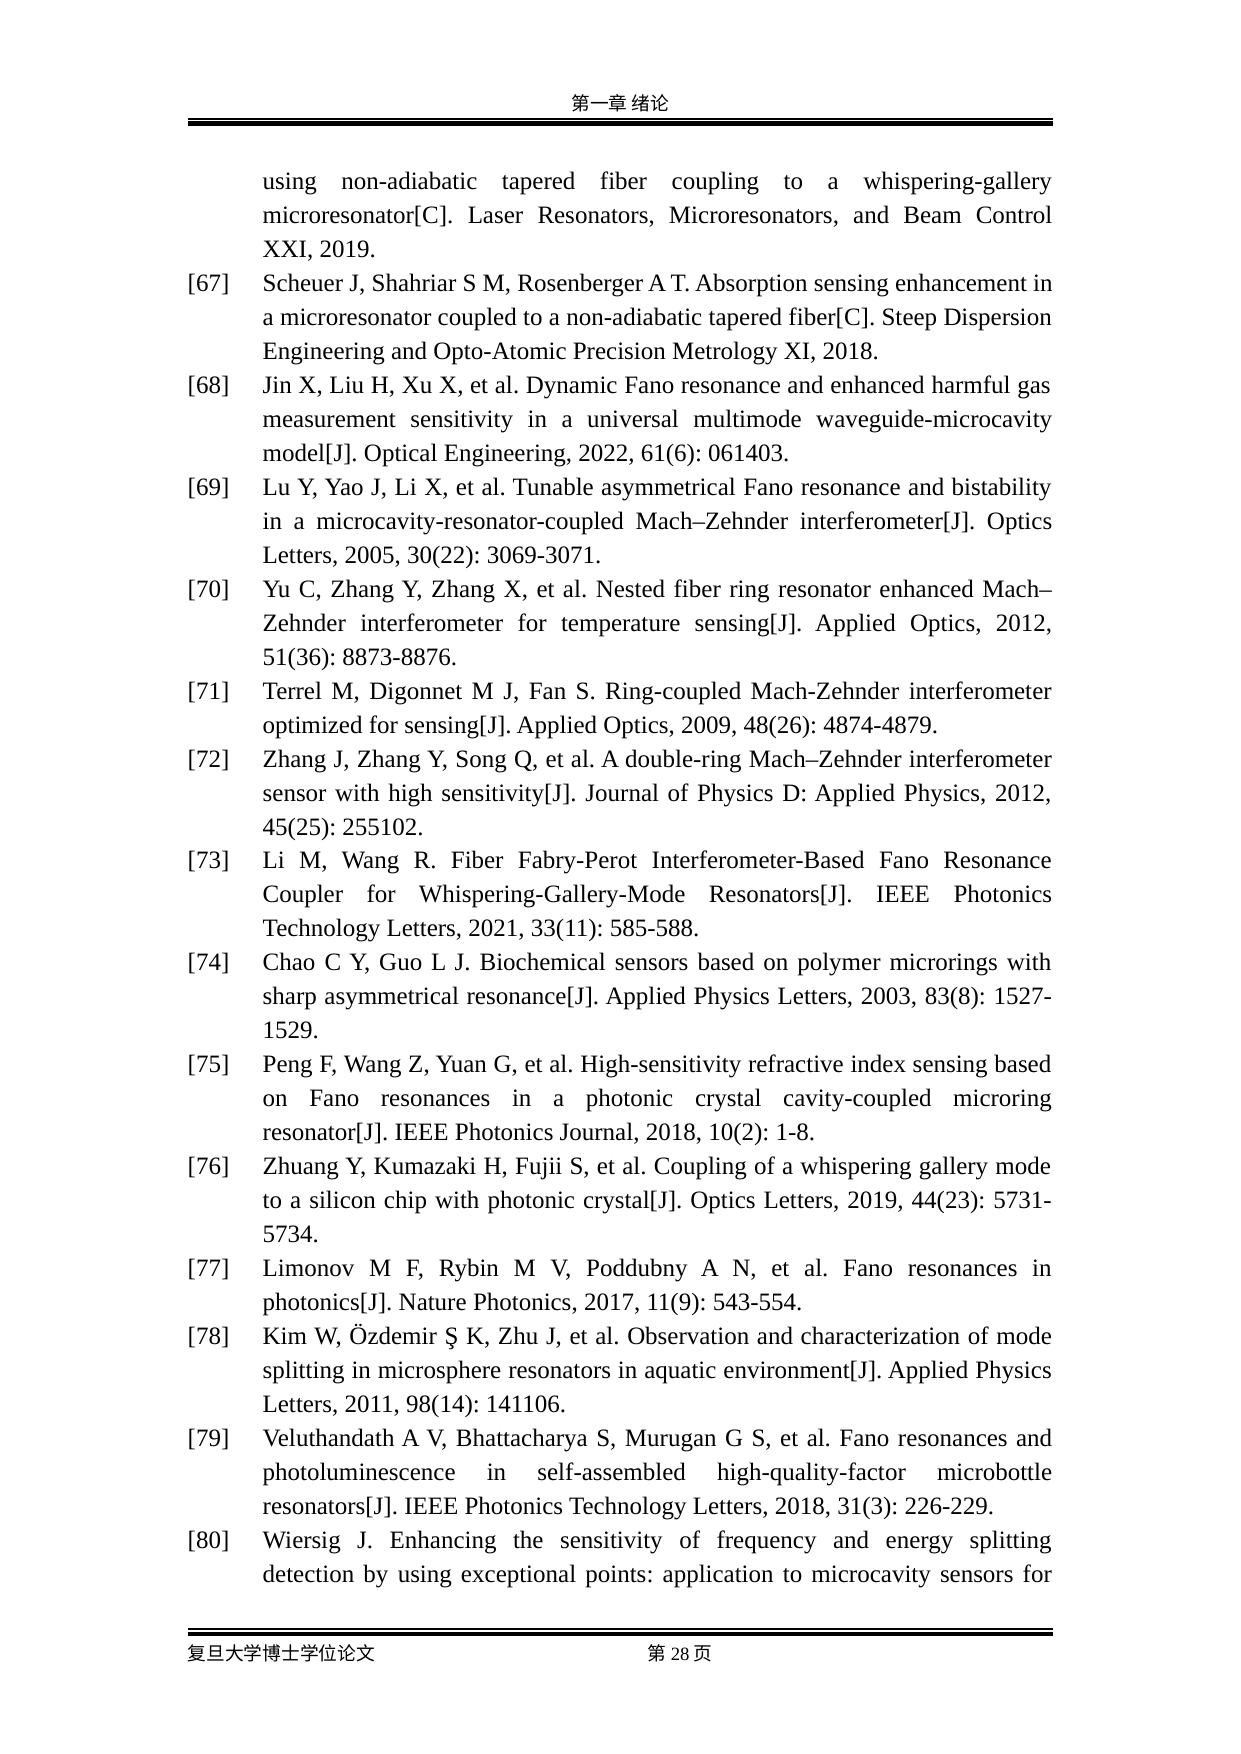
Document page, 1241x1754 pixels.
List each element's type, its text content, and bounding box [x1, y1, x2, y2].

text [187, 164, 1053, 266]
text [68] Jin X, Liu H, Xu X, et al. Dynamic Fano resonance and enhanced harmful gas measurement sensitivity in a universal multimode waveguide-microcavity model[J]. Optical Engineering, 2022, 61(6): 061403. [187, 368, 1053, 469]
text [74] Chao C Y, Guo L J. Biochemical sensors based on polymer microrings with sharp asymmetrical resonance[J]. Applied Physics Letters, 2003, 83(8): 1527-1529. [187, 945, 1053, 1047]
text [70] Yu C, Zhang Y, Zhang X, et al. Nested fiber ring resonator enhanced Mach–Zehnder interferometer for temperature sensing[J]. Applied Optics, 2012, 51(36): 8873-8876. [187, 571, 1053, 673]
text [71] Terrel M, Digonnet M J, Fan S. Ring-coupled Mach-Zehnder interferometer optimized for sensing[J]. Applied Optics, 2009, 48(26): 4874-4879. [187, 673, 1053, 741]
text [75] Peng F, Wang Z, Yuan G, et al. High-sensitivity refractive index sensing based on Fano resonances in a photonic crystal cavity-coupled microring resonator[J]. IEEE Photonics Journal, 2018, 10(2): 1-8. [187, 1047, 1053, 1149]
text [79] Veluthandath A V, Bhattacharya S, Murugan G S, et al. Fano resonances and photoluminescence in self-assembled high-quality-factor microbottle resonators[J]. IEEE Photonics Technology Letters, 2018, 31(3): 226-229. [187, 1420, 1053, 1522]
text [67] Scheuer J, Shahriar S M, Rosenberger A T. Absorption sensing enhancement in a microresonator coupled to a non-adiabatic tapered fiber[C]. Steep Dispersion Engineering and Opto-Atomic Precision Metrology XI, 2018. [187, 266, 1053, 368]
text [69] Lu Y, Yao J, Li X, et al. Tunable asymmetrical Fano resonance and bistability in a microcavity-resonator-coupled Mach–Zehnder interferometer[J]. Optics Letters, 2005, 30(22): 3069-3071. [187, 469, 1053, 571]
text [78] Kim W, Özdemir Ş K, Zhu J, et al. Observation and characterization of mode splitting in microsphere resonators in aquatic environment[J]. Applied Physics Letters, 2011, 98(14): 141106. [187, 1318, 1053, 1420]
text [72] Zhang J, Zhang Y, Song Q, et al. A double-ring Mach–Zehnder interferometer sensor with high sensitivity[J]. Journal of Physics D: Applied Physics, 2012, 45(25): 255102. [187, 741, 1053, 843]
text [77] Limonov M F, Rybin M V, Poddubny A N, et al. Fano resonances in photonics[J]. Nature Photonics, 2017, 11(9): 543-554. [187, 1251, 1053, 1318]
text [76] Zhuang Y, Kumazaki H, Fujii S, et al. Coupling of a whispering gallery mode to a silicon chip with photonic crystal[J]. Optics Letters, 2019, 44(23): 5731-5734. [187, 1149, 1053, 1251]
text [187, 1522, 1053, 1590]
text [73] Li M, Wang R. Fiber Fabry-Perot Interferometer-Based Fano Resonance Coupler for Whispering-Gallery-Mode Resonators[J]. IEEE Photonics Technology Letters, 2021, 33(11): 585-588. [187, 843, 1053, 945]
